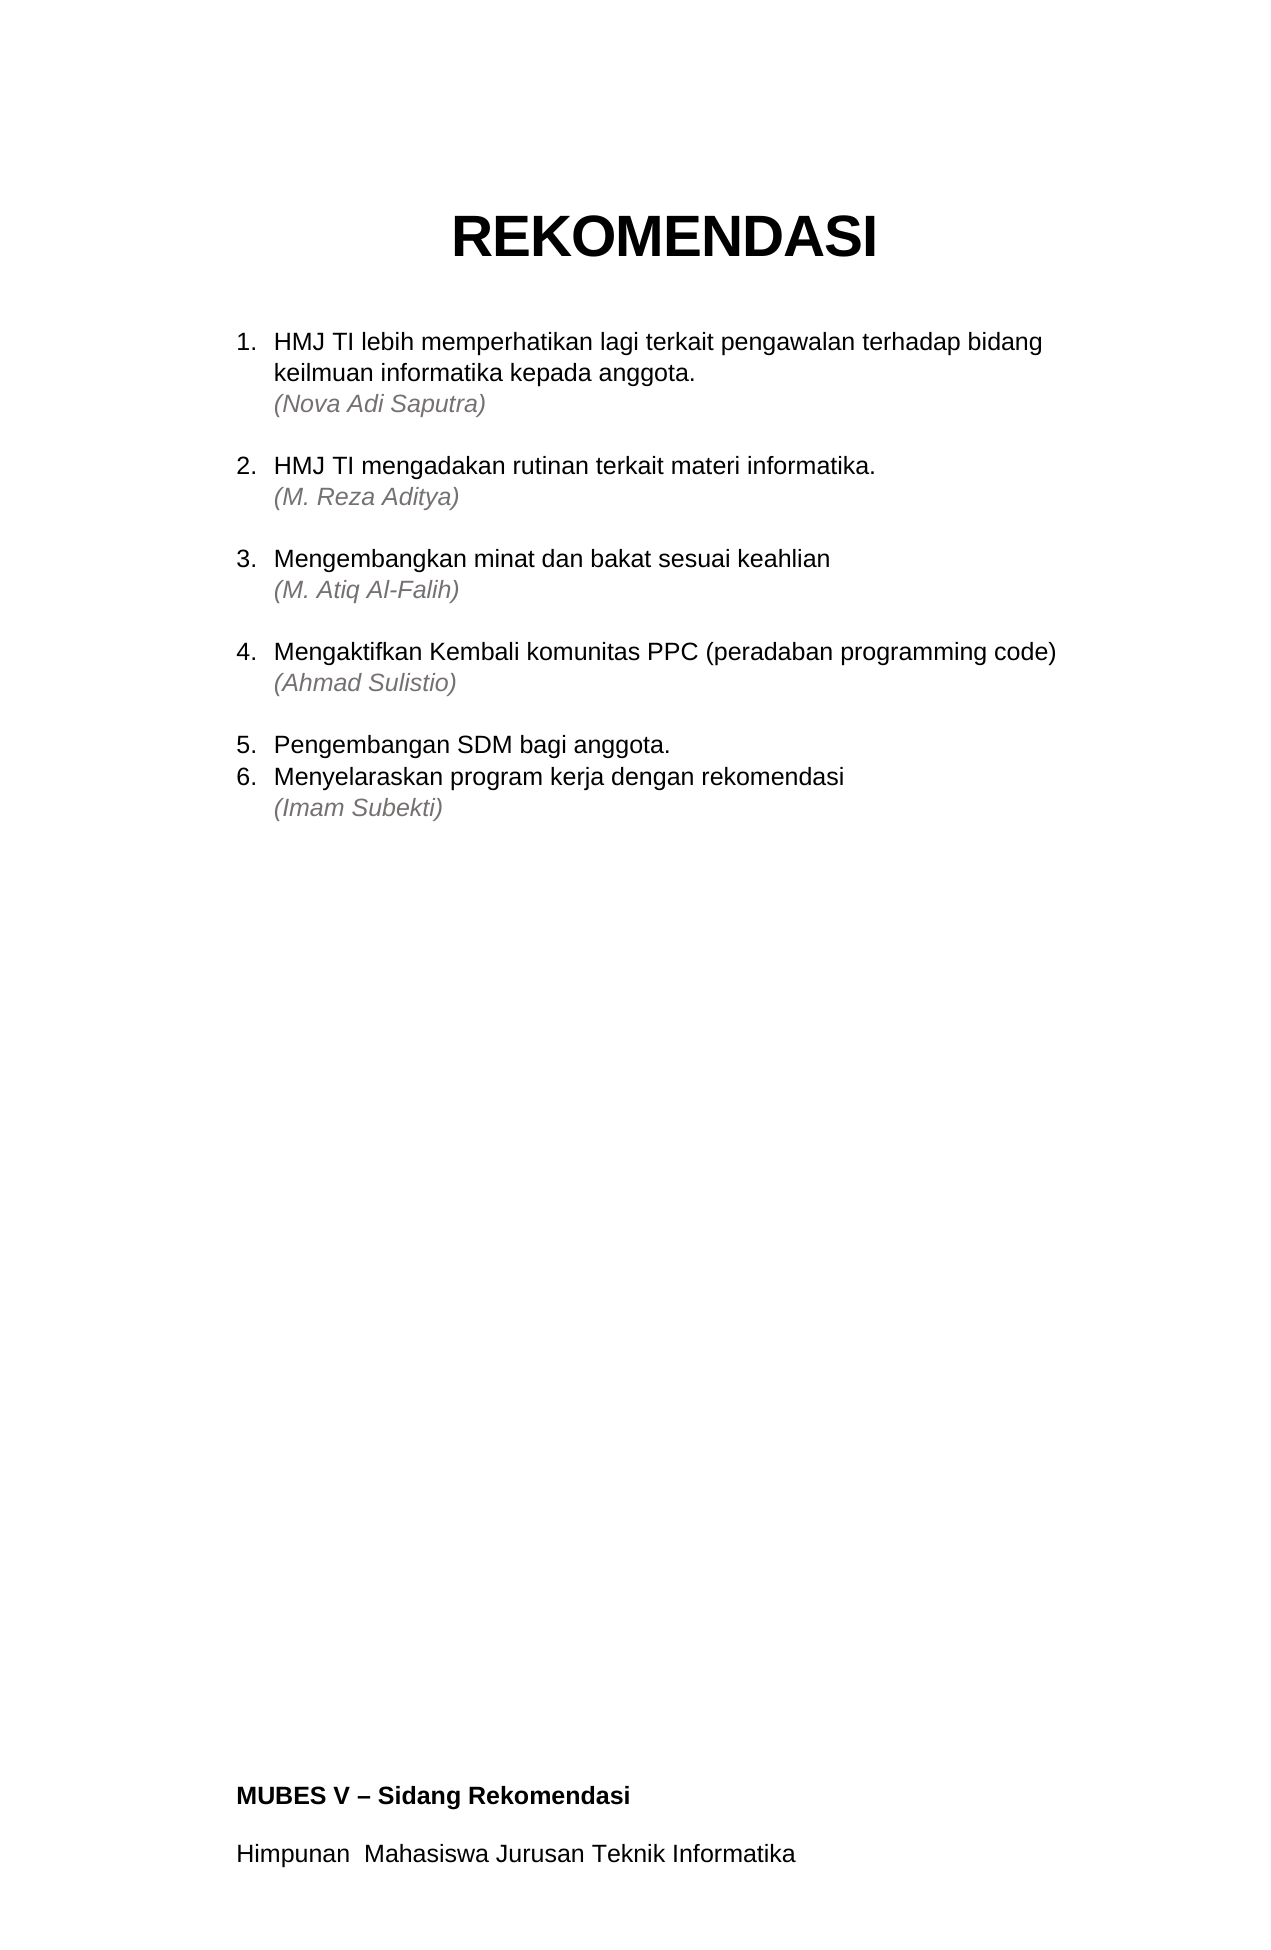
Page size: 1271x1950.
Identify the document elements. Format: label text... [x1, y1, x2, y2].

list Pengembangan SDM bagi anggota. [236, 731, 1094, 759]
list (M. Reza Aditya) [274, 482, 1094, 511]
list HMJ TI mengadakan rutinan terkait materi informatika. [236, 451, 1094, 480]
list (M. Atiq Al-Falih) [274, 575, 1094, 604]
list Menyelaraskan program kerja dengan rekomendasi [236, 762, 1094, 790]
list (Nova Adi Saputra) [274, 389, 1094, 418]
list (Ahmad Sulistio) [274, 668, 1094, 697]
list Mengaktifkan Kembali komunitas PPC (peradaban programming code) [236, 637, 1094, 666]
list HMJ TI lebih memperhatikan lagi terkait pengawalan terhadap bidang keilmuan informatika kepada anggota. [236, 327, 1094, 387]
list Mengembangkan minat dan bakat sesuai keahlian [236, 544, 1094, 573]
subtitle REKOMENDASI [236, 202, 1094, 269]
list (Imam Subekti) [274, 793, 1094, 821]
